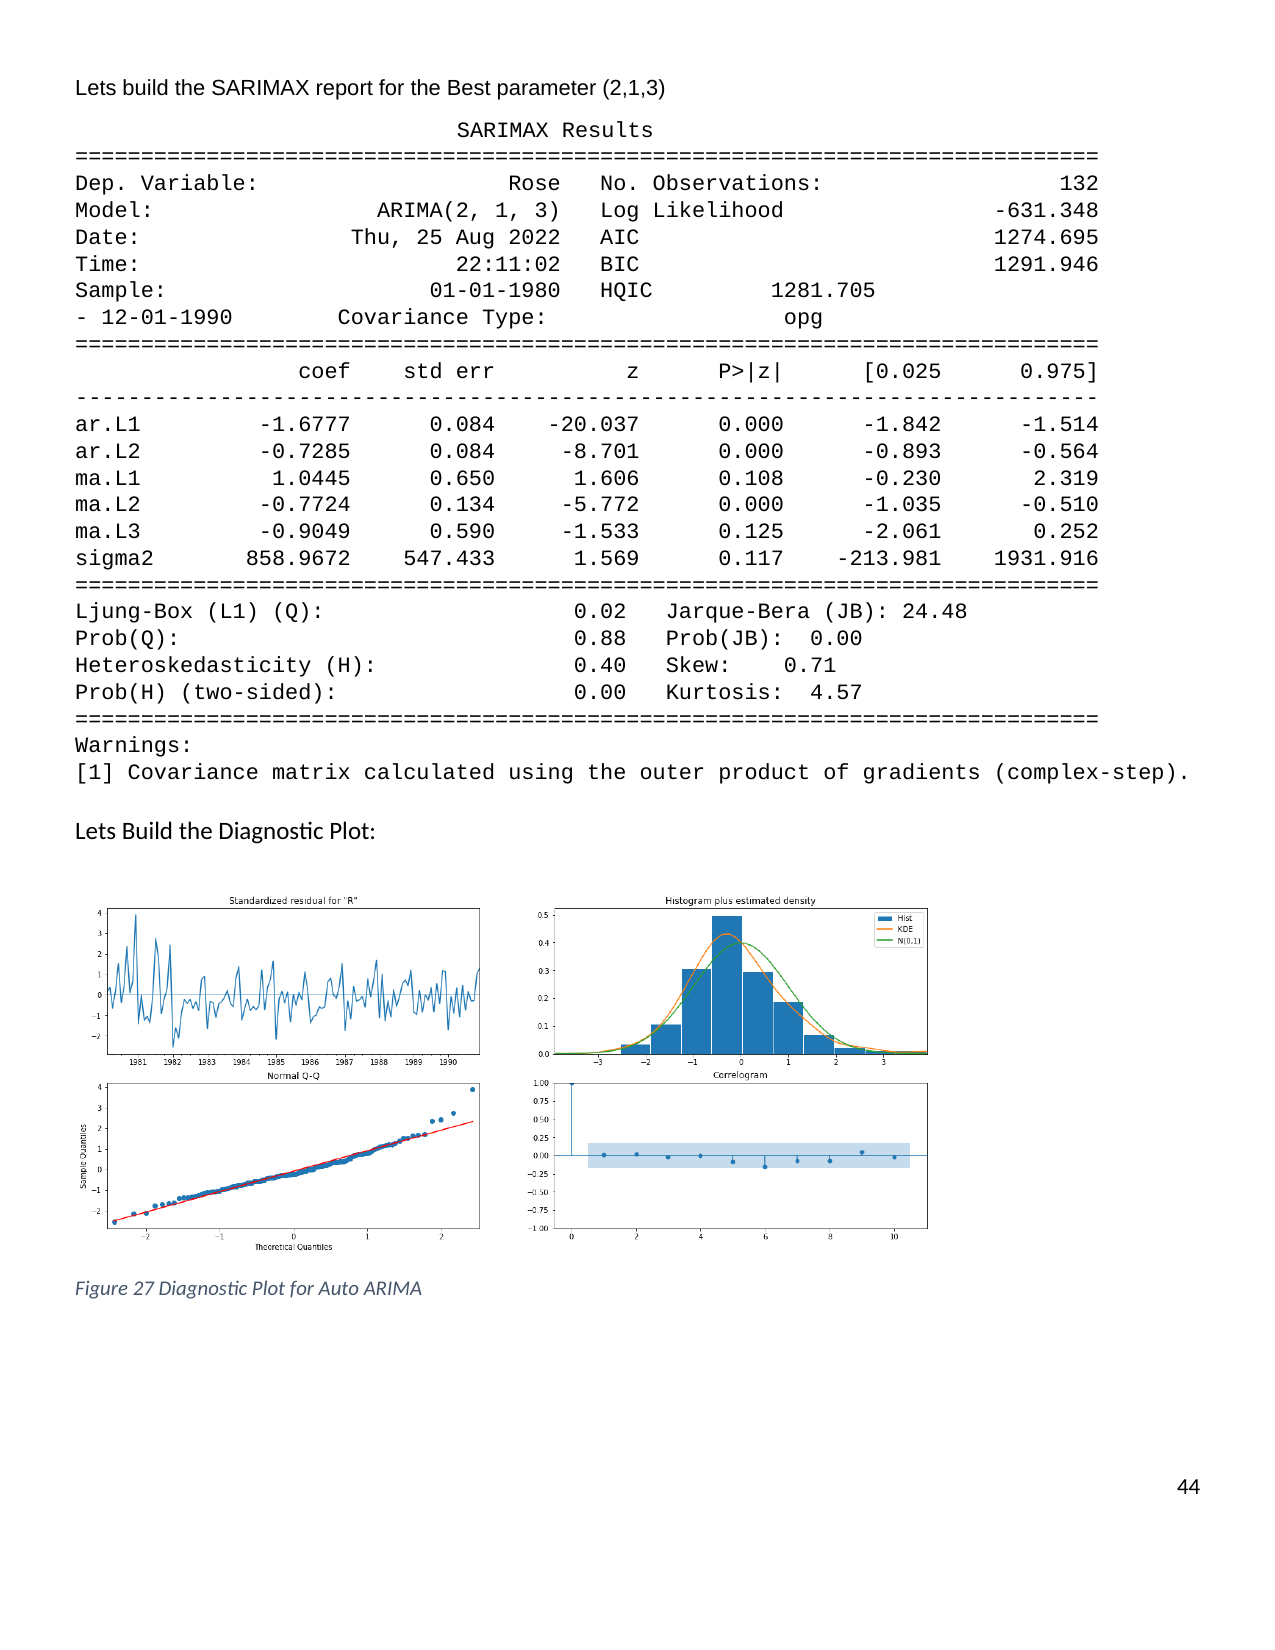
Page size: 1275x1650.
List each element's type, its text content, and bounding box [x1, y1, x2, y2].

text coef std err z P>|z| [0.025 0.975] [75, 360, 1200, 384]
text Ljung-Box (L1) (Q): 0.02 Jarque-Bera (JB): 24.48 [75, 601, 1200, 626]
text ma.L3 -0.9049 0.590 -1.533 0.125 -2.061 0.252 [75, 520, 1200, 545]
text Prob(Q): 0.88 Prob(JB): 0.00 [75, 627, 1200, 652]
text Date: Thu, 25 Aug 2022 AIC 1274.695 [75, 226, 1200, 251]
text ma.L2 -0.7724 0.134 -5.772 0.000 -1.035 -0.510 [75, 494, 1200, 518]
text - 12-01-1990 Covariance Type: opg [75, 306, 1200, 331]
text Sample: 01-01-1980 HQIC 1281.705 [75, 279, 1200, 304]
picture [75, 891, 932, 1256]
text Lets build the SARIMAX report for the Best parameter (2,1,3) [75, 75, 1200, 100]
text Prob(H) (two-sided): 0.00 Kurtosis: 4.57 [75, 681, 1200, 706]
text ============================================================================== [75, 333, 1200, 358]
text sigma2 858.9672 547.433 1.569 0.117 -213.981 1931.916 [75, 547, 1200, 572]
text ar.L2 -0.7285 0.084 -8.701 0.000 -0.893 -0.564 [75, 440, 1200, 465]
text ------------------------------------------------------------------------------ [75, 387, 1200, 411]
text ============================================================================== [75, 146, 1200, 170]
text Heteroskedasticity (H): 0.40 Skew: 0.71 [75, 654, 1200, 679]
text ar.L1 -1.6777 0.084 -20.037 0.000 -1.842 -1.514 [75, 413, 1200, 438]
text Lets Build the Diagnostic Plot: [75, 815, 1200, 845]
text Time: 22:11:02 BIC 1291.946 [75, 253, 1200, 277]
text Warnings: [75, 734, 1200, 759]
text SARIMAX Results [75, 119, 1200, 144]
text ma.L1 1.0445 0.650 1.606 0.108 -0.230 2.319 [75, 467, 1200, 492]
text [1] Covariance matrix calculated using the outer product of gradients (complex-step). [75, 761, 1200, 786]
text Model: ARIMA(2, 1, 3) Log Likelihood -631.348 [75, 199, 1200, 224]
text ============================================================================== [75, 708, 1200, 733]
text ============================================================================== [75, 574, 1200, 599]
text Dep. Variable: Rose No. Observations: 132 [75, 172, 1200, 197]
